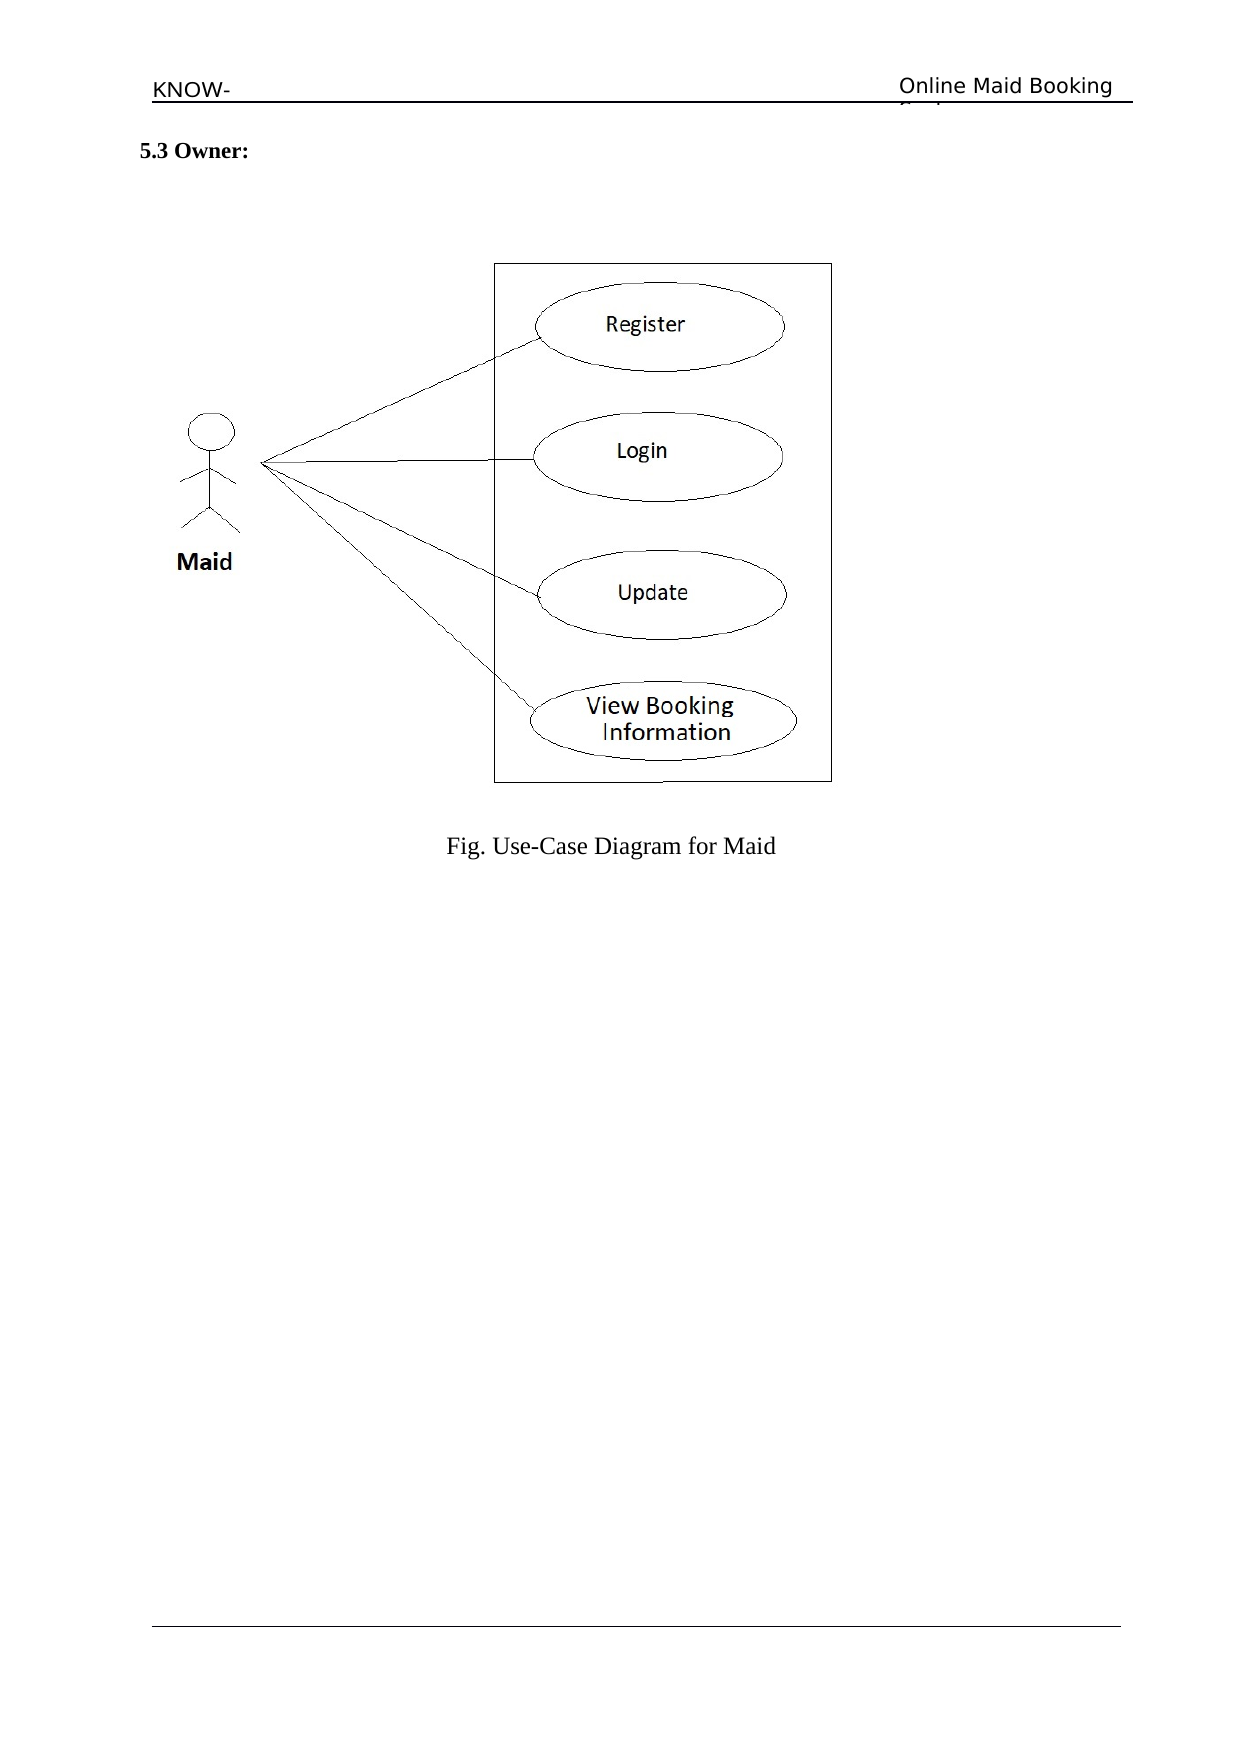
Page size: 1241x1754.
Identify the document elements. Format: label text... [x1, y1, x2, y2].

text 5.3 Owner: [139, 137, 1134, 190]
text Fig. Use-Case Diagram for Maid [341, 831, 881, 859]
picture [139, 218, 893, 822]
